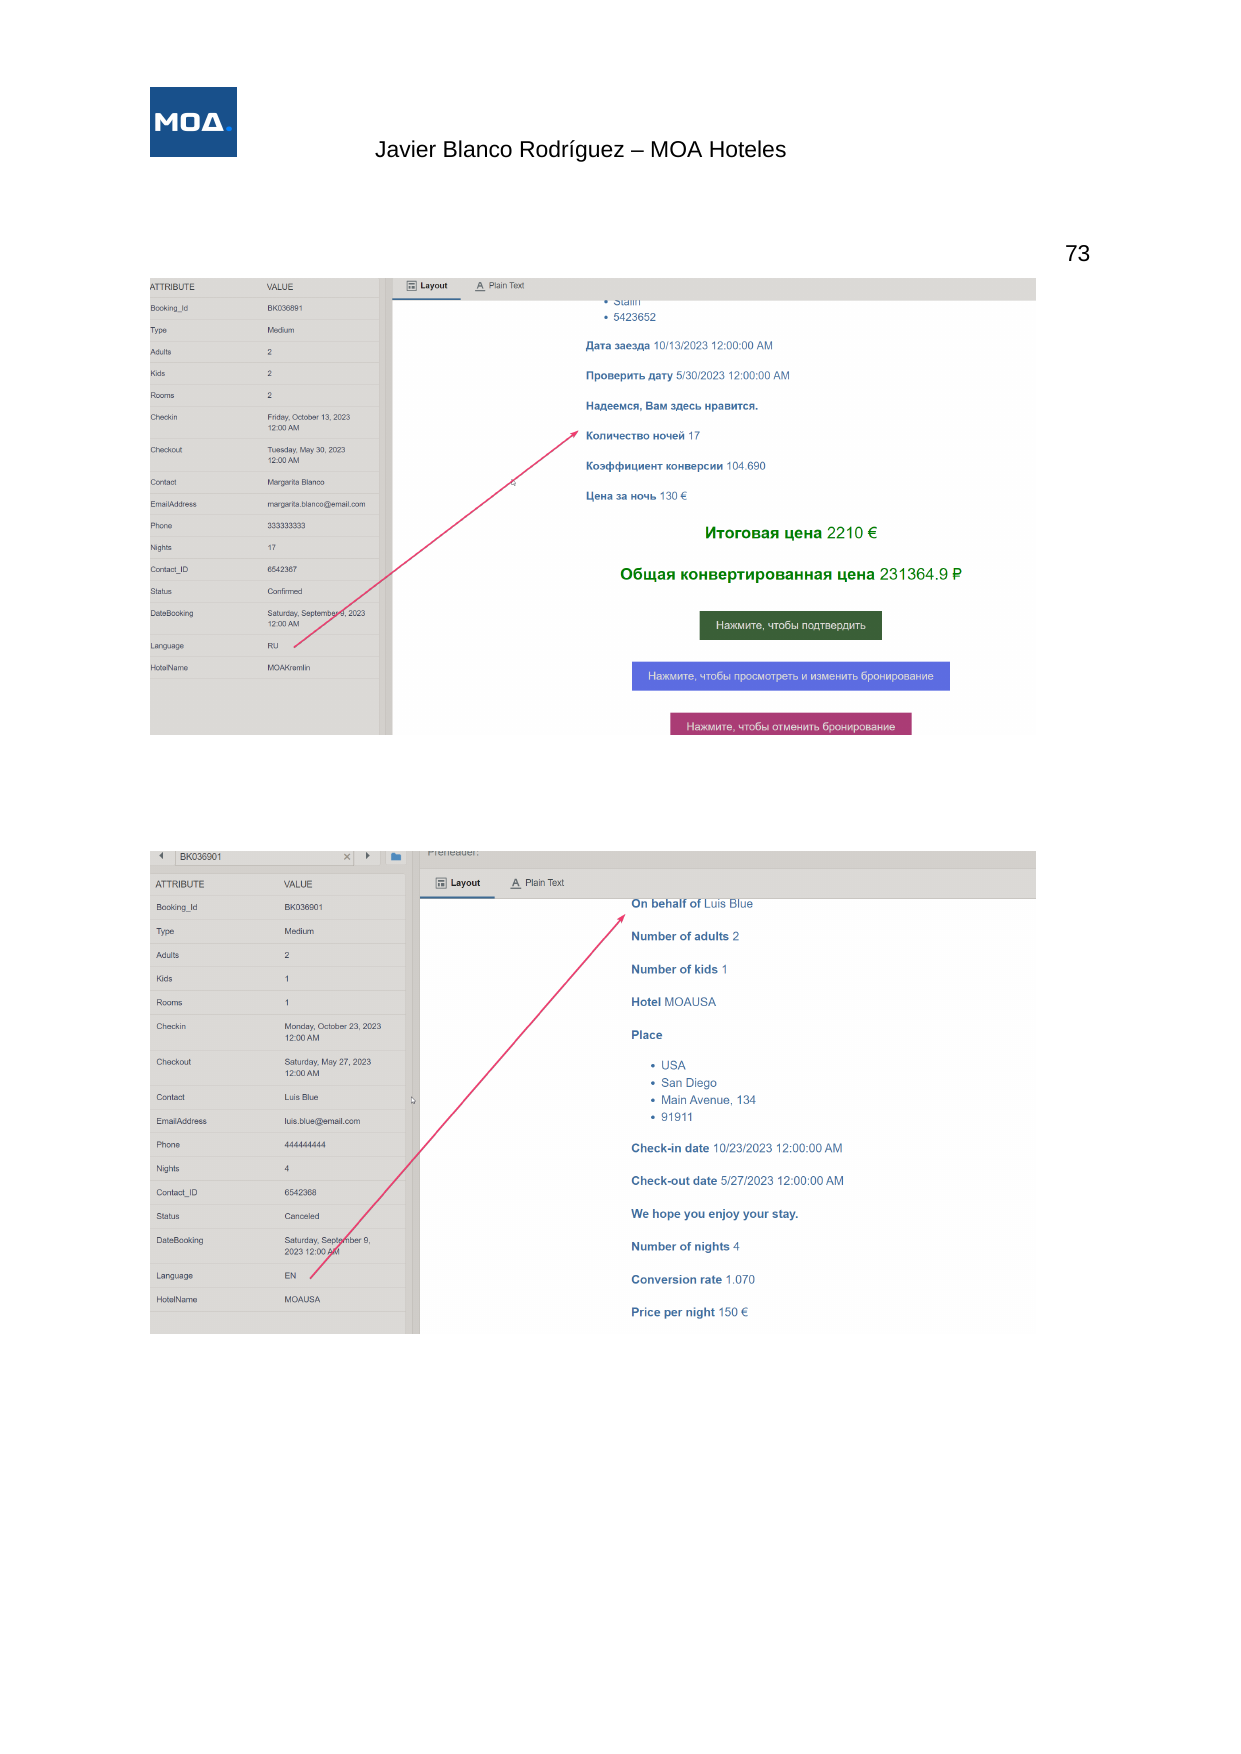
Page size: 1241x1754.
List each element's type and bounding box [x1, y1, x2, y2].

picture [150, 87, 237, 157]
picture [150, 278, 1036, 735]
picture [150, 851, 1036, 1334]
